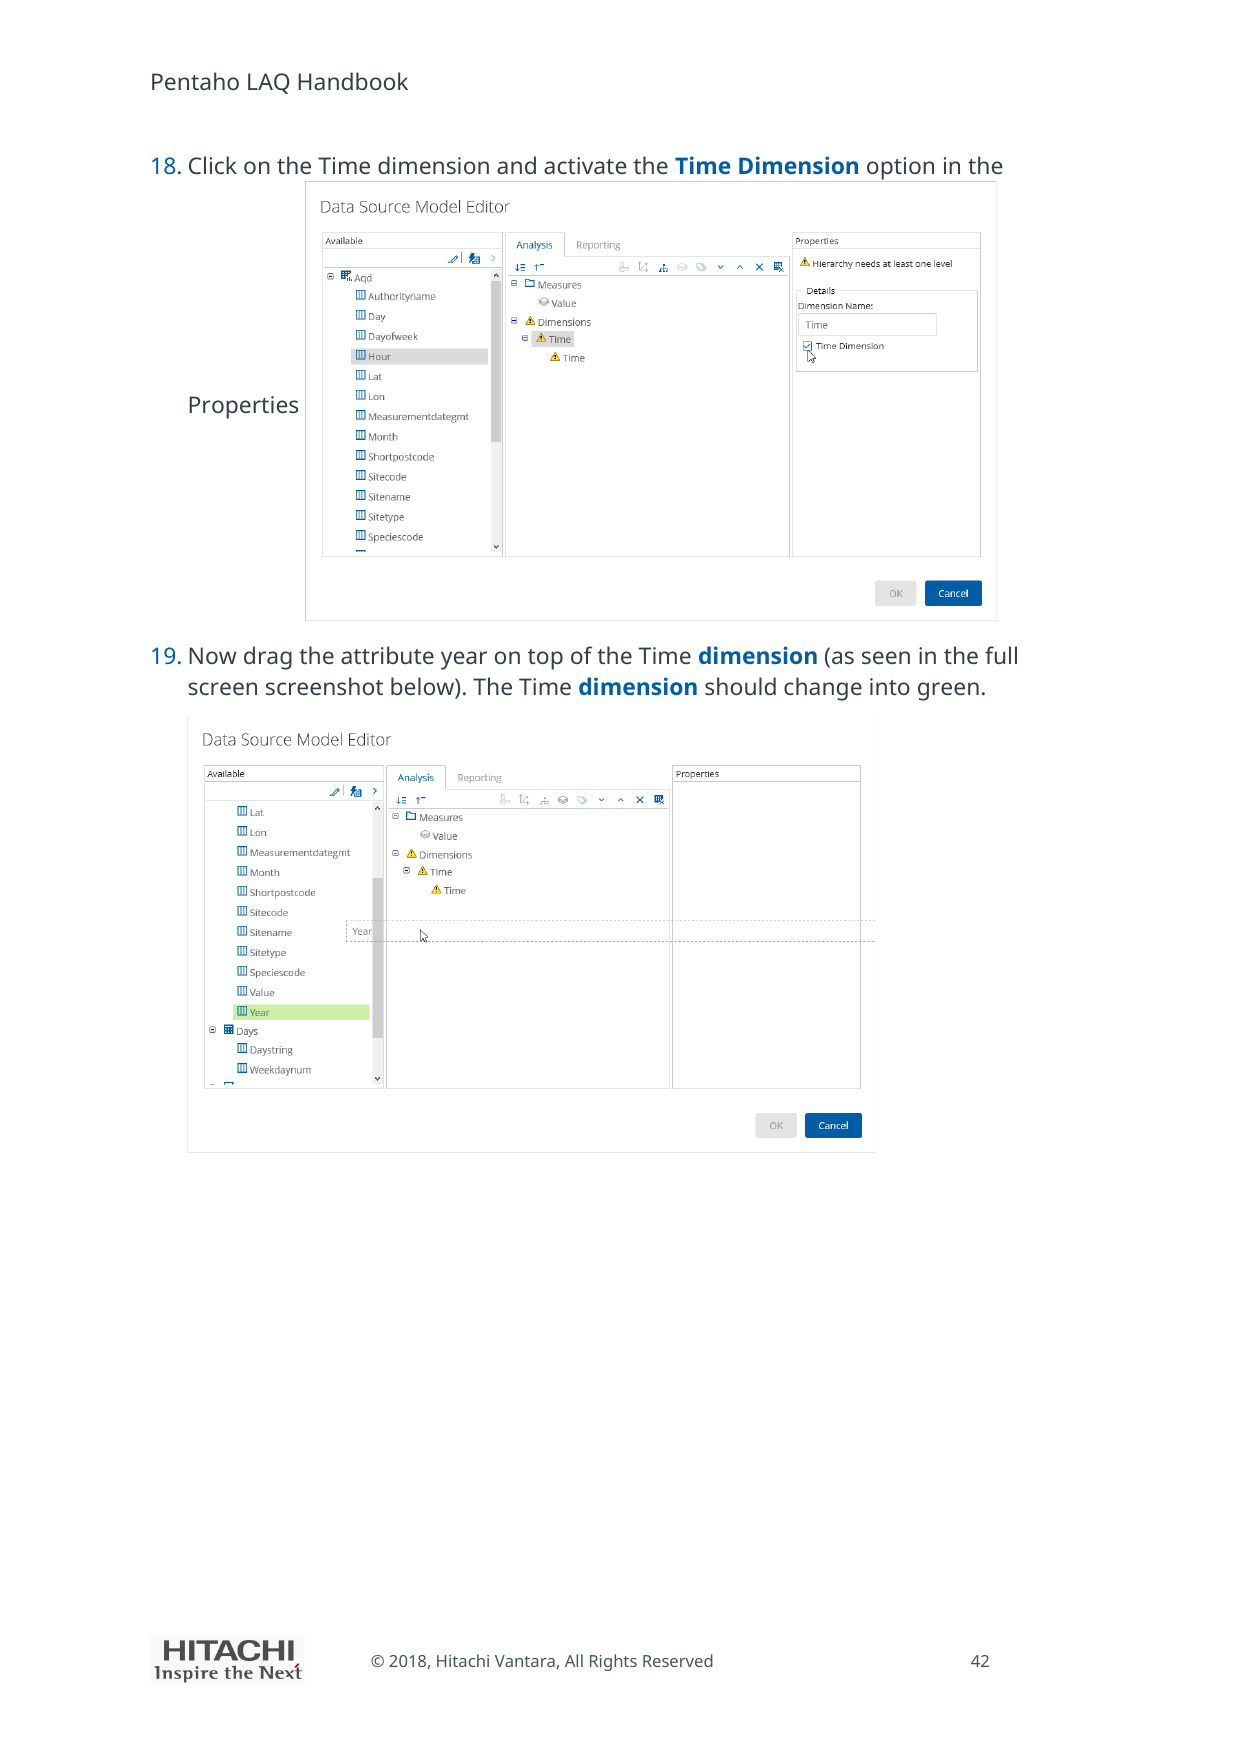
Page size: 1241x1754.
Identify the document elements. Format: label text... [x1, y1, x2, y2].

picture [305, 181, 997, 621]
text Now drag the attribute year on top of the Time dimension (as seen in the full screen screenshot below). The Time dimension should change into green. [150, 640, 1090, 702]
picture [187, 715, 877, 1153]
picture [150, 1636, 305, 1683]
